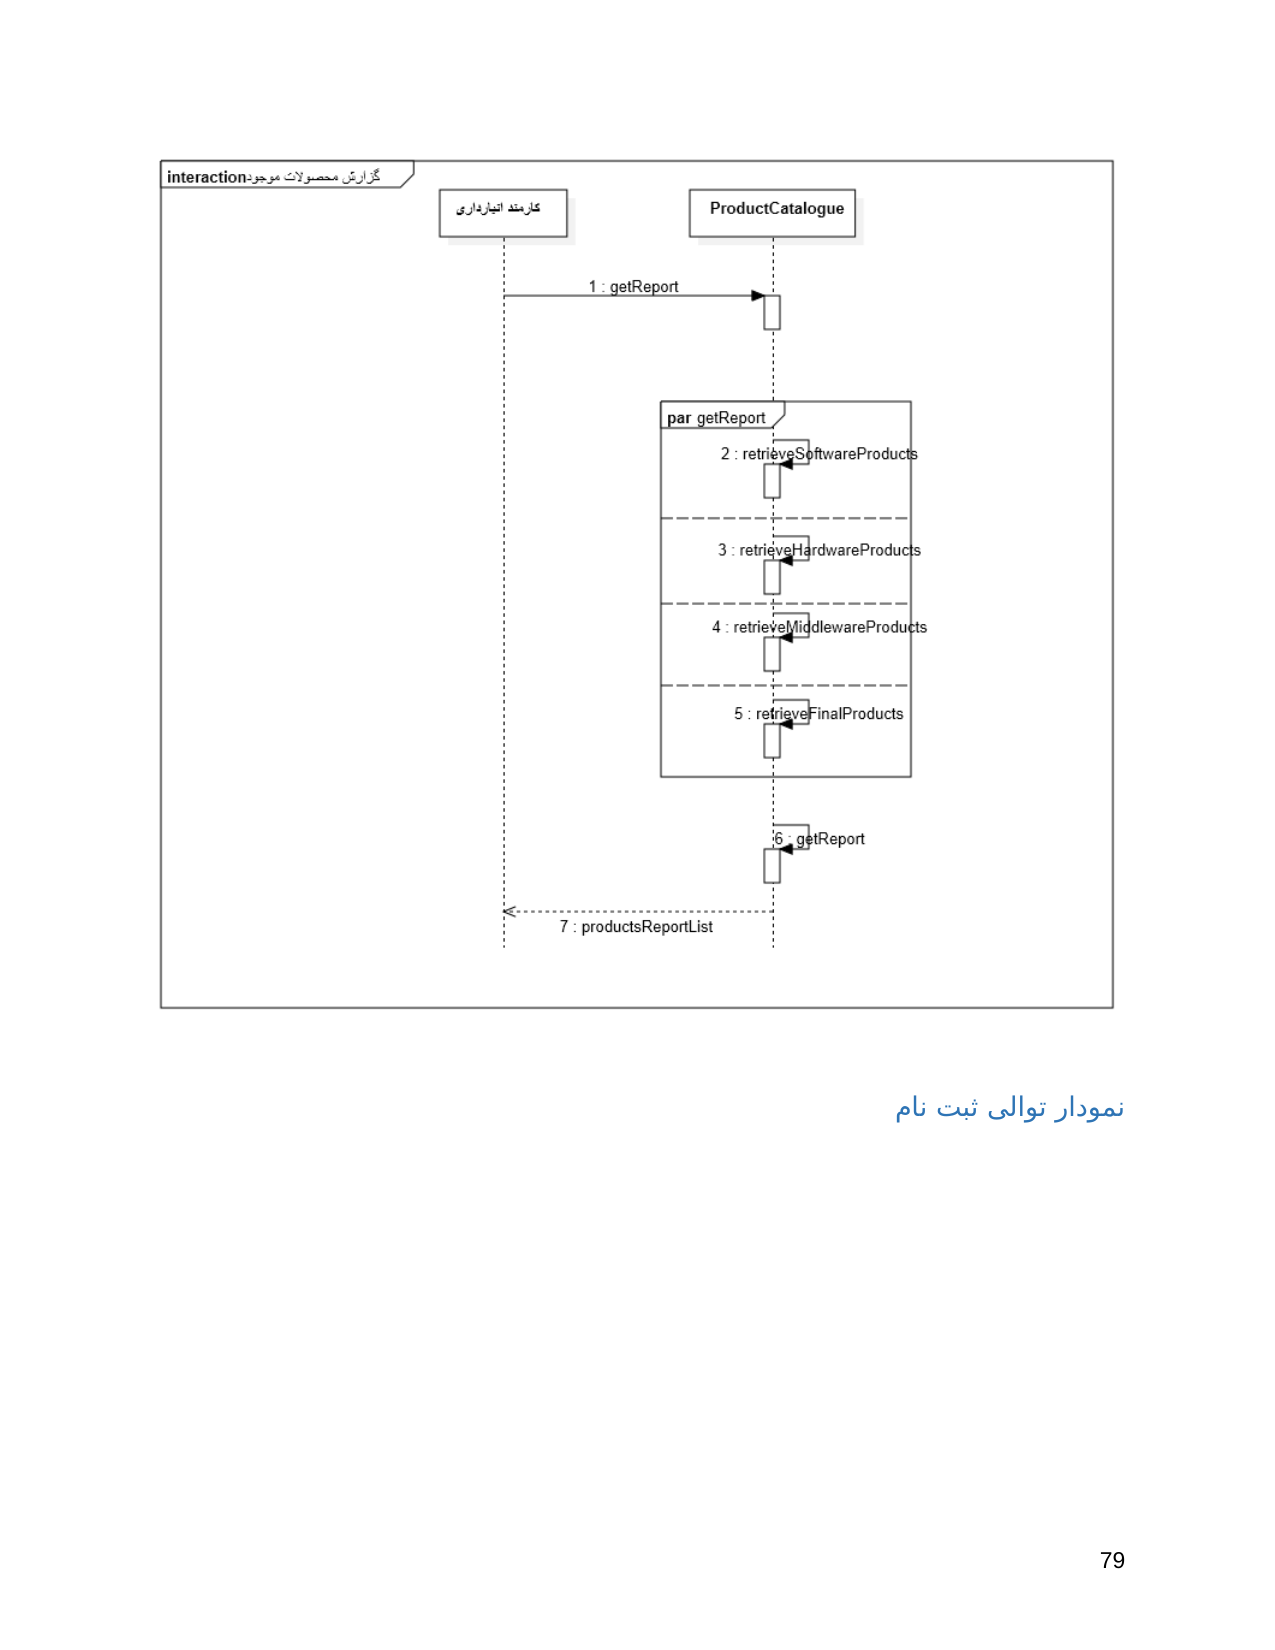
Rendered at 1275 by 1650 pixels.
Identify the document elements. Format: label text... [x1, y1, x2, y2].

subtitle نمودار توالی ثبت نام [150, 1092, 1125, 1123]
picture [150, 150, 1125, 1020]
